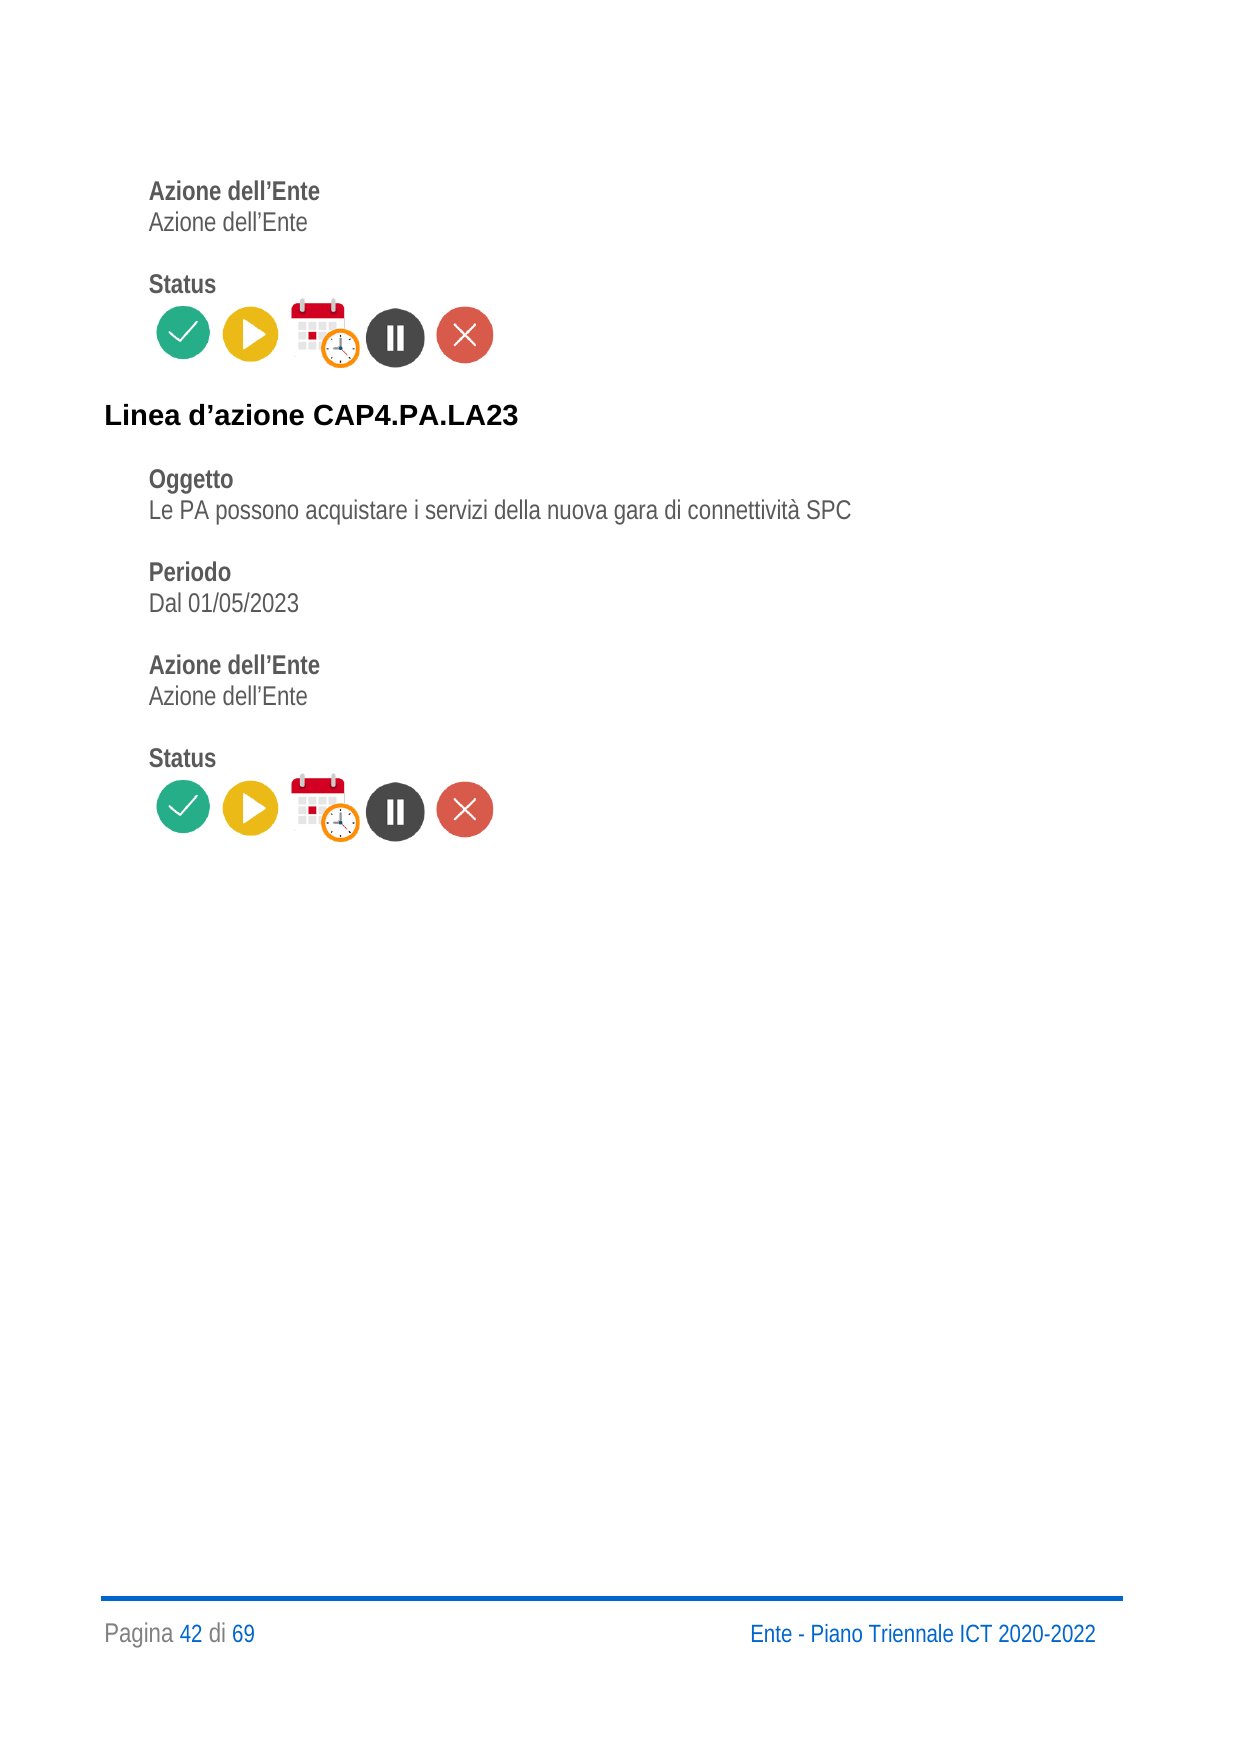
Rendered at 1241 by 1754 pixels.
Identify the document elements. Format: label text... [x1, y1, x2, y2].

picture [430, 303, 499, 368]
picture [148, 774, 285, 842]
text Status [148, 268, 1137, 299]
picture [365, 308, 425, 368]
picture [430, 778, 499, 842]
text Azione dell’Ente [148, 175, 1137, 206]
text Oggetto [148, 463, 1137, 494]
picture [291, 298, 360, 368]
text Azione dell’Ente [148, 206, 1137, 237]
text Status [148, 742, 1137, 773]
picture [365, 782, 425, 842]
text Dal 01/05/2023 [148, 587, 1137, 618]
text Linea d’azione CAP4.PA.LA23 [104, 398, 1137, 432]
picture [148, 300, 285, 368]
text Le PA possono acquistare i servizi della nuova gara di connettività SPC [148, 494, 1137, 525]
text Azione dell’Ente [148, 680, 1137, 711]
picture [291, 773, 360, 842]
text Periodo [148, 556, 1137, 587]
text Azione dell’Ente [148, 649, 1137, 680]
